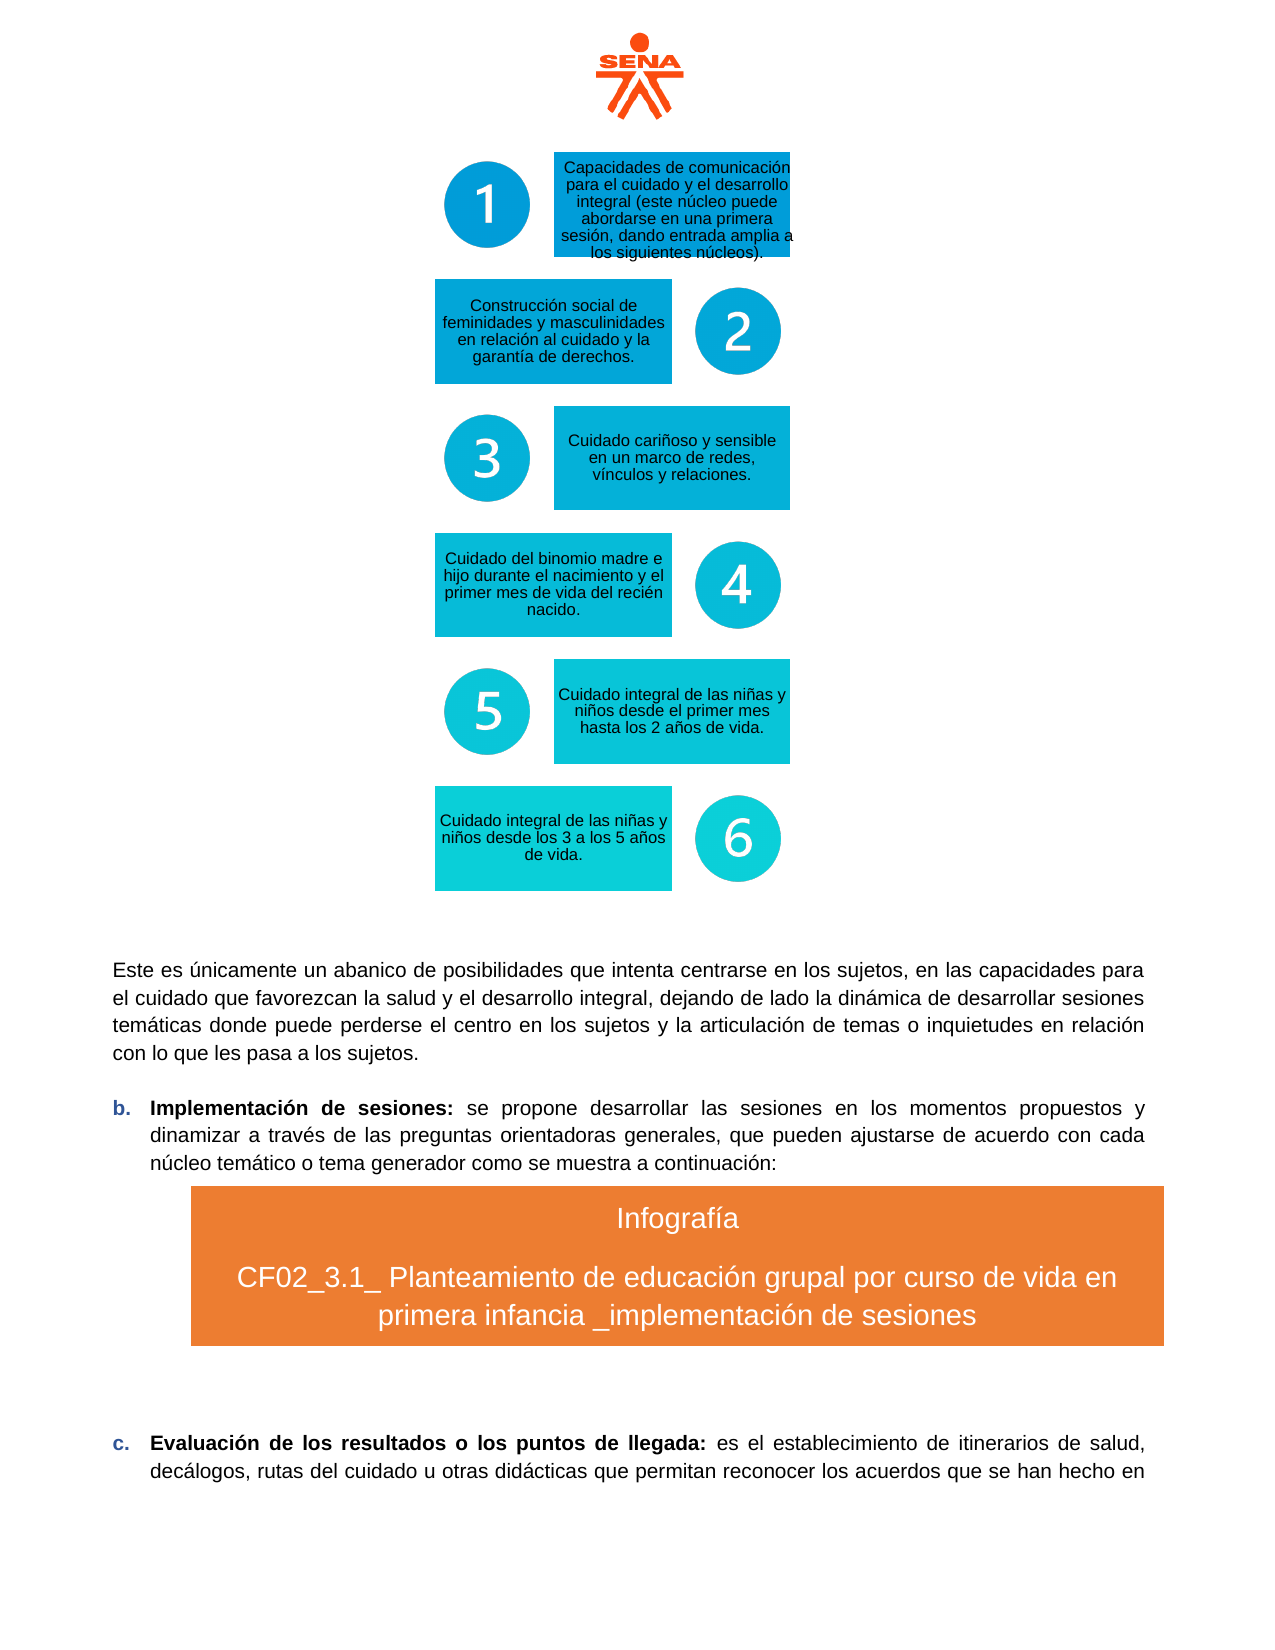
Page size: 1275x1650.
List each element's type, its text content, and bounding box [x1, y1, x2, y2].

picture [435, 659, 539, 764]
picture [686, 786, 790, 891]
picture [435, 152, 539, 257]
list Implementación de sesiones: se propone desarrollar las sesiones en los momentos propuestos y dinamizar a través de las preguntas orientadoras generales, que pueden ajustarse de acuerdo con cada núcleo temático o tema generador como se muestra a continuación: [112, 1096, 1146, 1175]
picture [585, 29, 690, 124]
picture [686, 279, 790, 384]
picture [686, 533, 790, 637]
text Este es únicamente un abanico de posibilidades que intenta centrarse en los sujetos, en las capacidades para el cuidado que favorezcan la salud y el desarrollo integral, dejando de lado la dinámica de desarrollar sesiones temáticas donde puede perderse el centro en los sujetos y la articulación de temas o inquietudes en relación con lo que les pasa a los sujetos. [112, 958, 1146, 1065]
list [112, 1431, 1146, 1482]
picture [435, 406, 539, 510]
